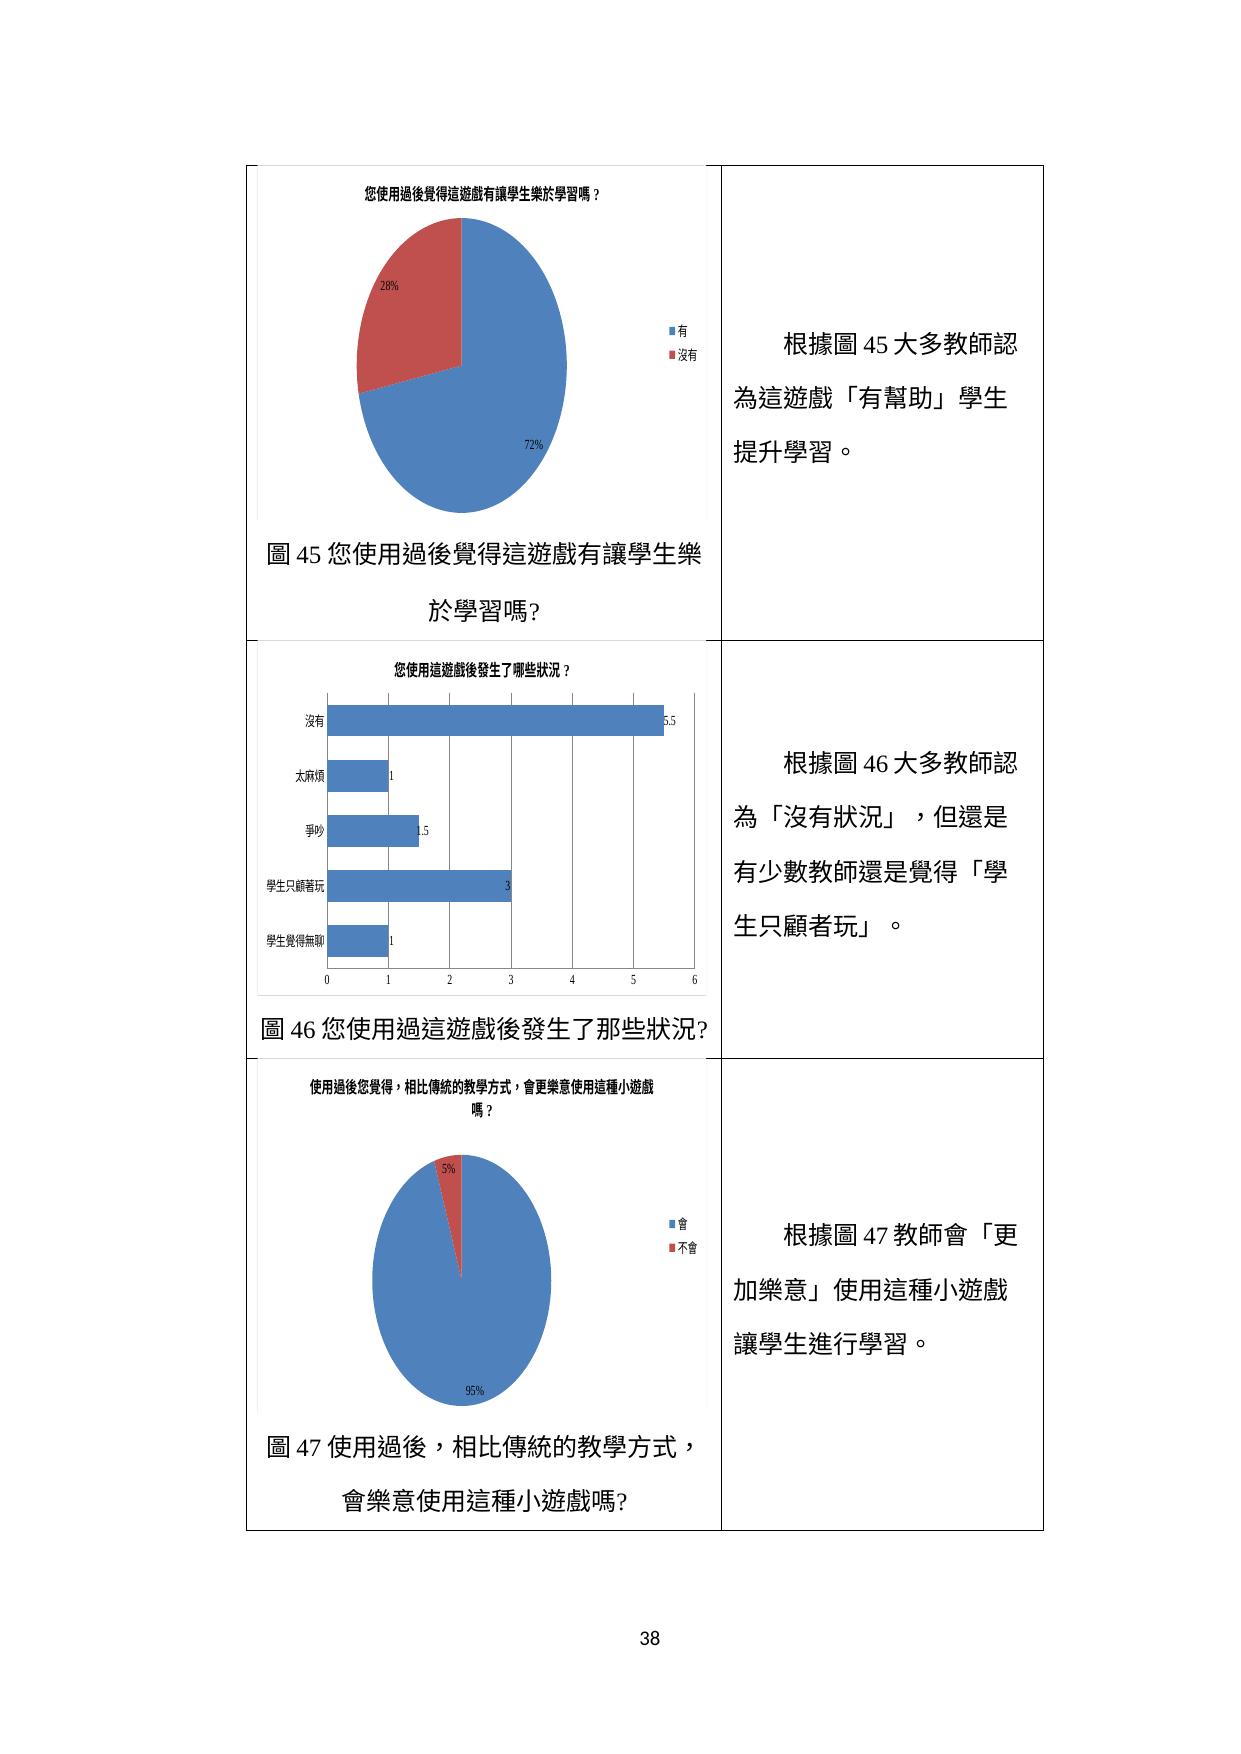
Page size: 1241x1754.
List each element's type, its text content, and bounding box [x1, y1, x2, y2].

table_cell 圖47 使用過後，相比傳統的教學方式，會樂意使用這種小遊戲嗎? [247, 1059, 721, 1530]
table_cell 根據圖45大多教師認為這遊戲「有幫助」學生提升學習。 [722, 166, 1043, 640]
table_cell 圖45 您使用過後覺得這遊戲有讓學生樂於學習嗎? [247, 166, 721, 640]
table_cell 根據圖47教師會「更加樂意」使用這種小遊戲讓學生進行學習。 [722, 1059, 1043, 1530]
table_cell 圖46 您使用過這遊戲後發生了那些狀況? [247, 641, 721, 1058]
table_cell 根據圖46大多教師認為「沒有狀況」，但還是有少數教師還是覺得「學生只顧者玩」。 [722, 641, 1043, 1058]
